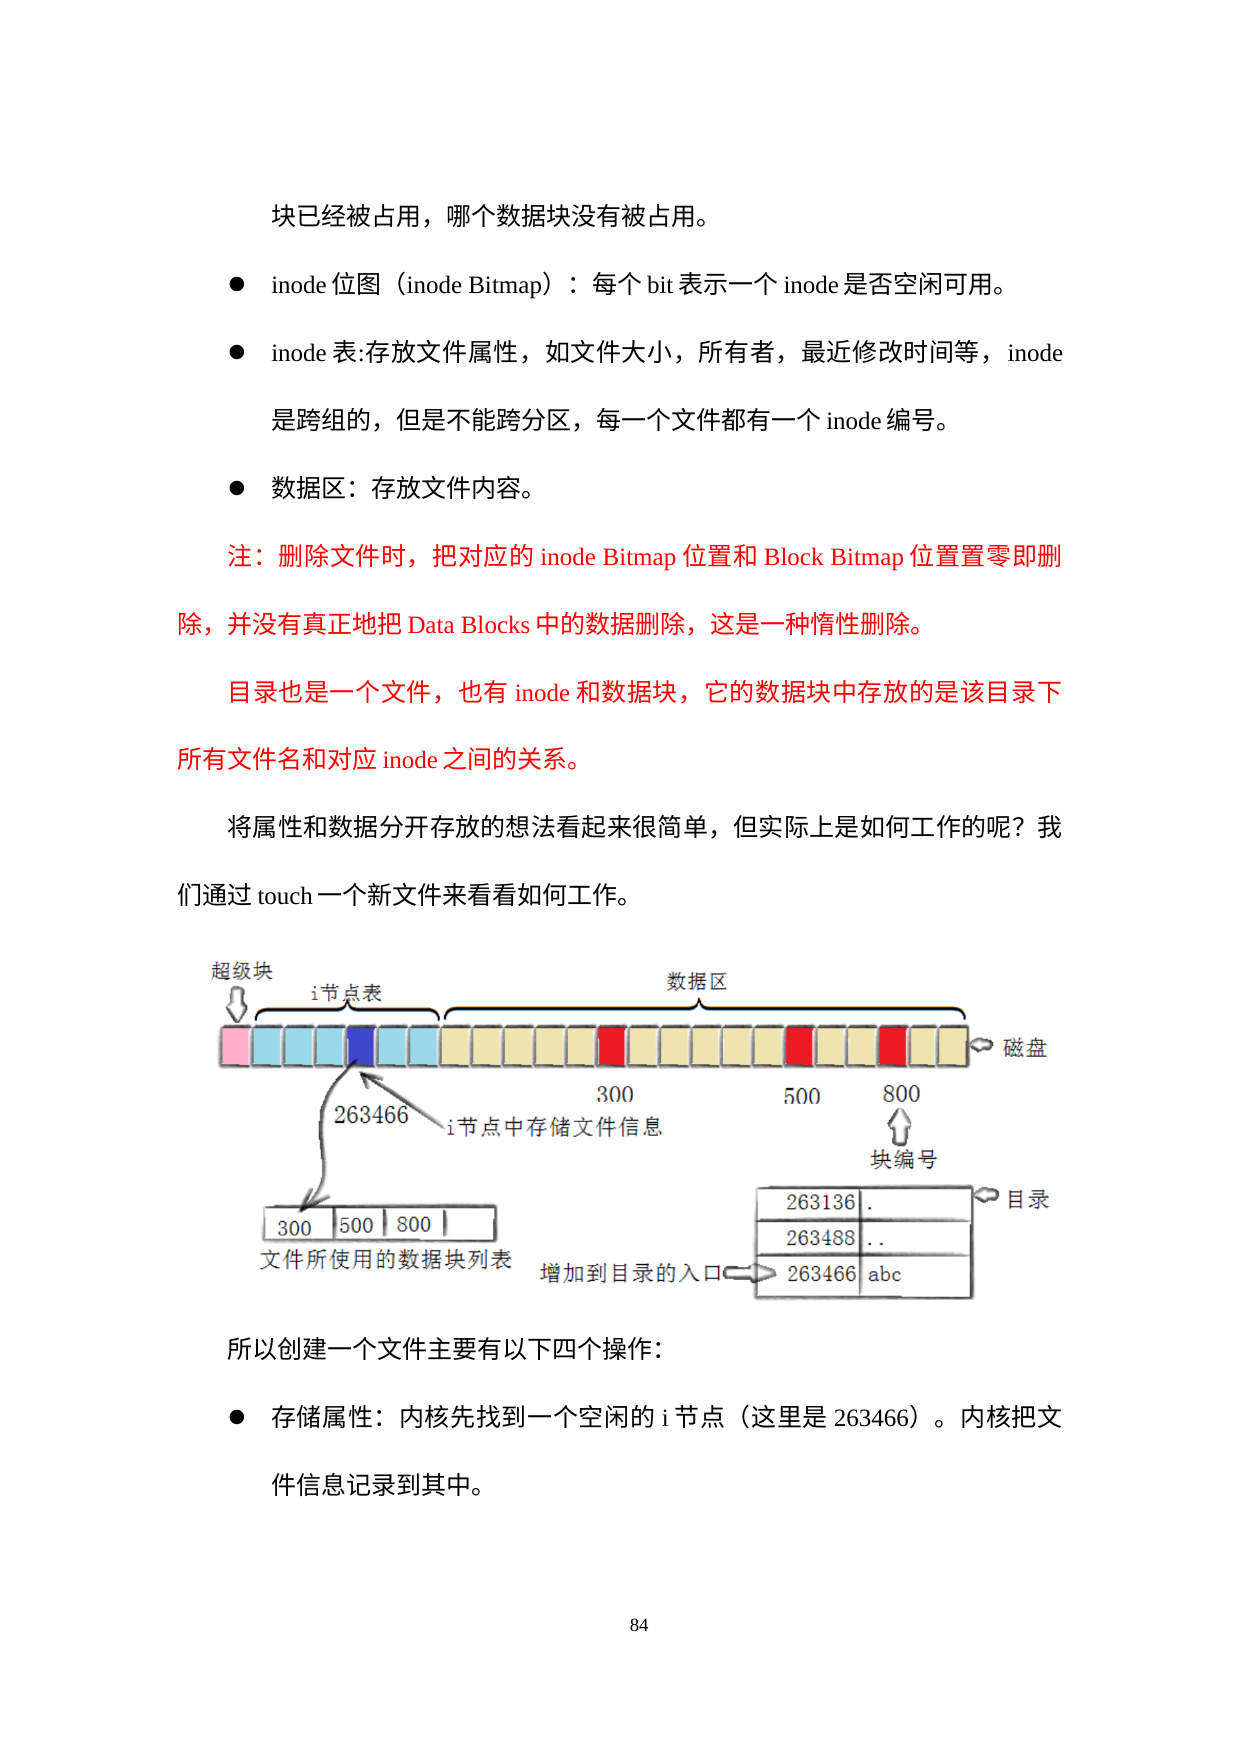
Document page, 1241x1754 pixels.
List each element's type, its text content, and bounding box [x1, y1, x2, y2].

text 将属性和数据分开存放的想法看起来很简单，但实际上是如何工作的呢？我们通过touch一个新文件来看看如何工作。 [177, 792, 1063, 928]
text 目录也是一个文件，也有inode和数据块，它的数据块中存放的是该目录下所有文件名和对应inode之间的关系。 [177, 656, 1063, 792]
text 所以创建一个文件主要有以下四个操作： [177, 1314, 1063, 1382]
list inode表:存放文件属性，如文件大小，所有者，最近修改时间等，inode是跨组的，但是不能跨分区，每一个文件都有一个inode编号。 [227, 317, 1063, 452]
picture [177, 940, 1063, 1309]
list 存储属性：内核先找到一个空闲的i节点（这里是263466）。内核把文件信息记录到其中。 [227, 1382, 1063, 1518]
list 数据区：存放文件内容。 [227, 452, 1063, 520]
list inode位图（inode Bitmap）：每个bit表示一个inode是否空闲可用。 [227, 249, 1063, 317]
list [227, 181, 1063, 249]
text 注：删除文件时，把对应的inode Bitmap位置和Block Bitmap位置置零即删除，并没有真正地把Data Blocks中的数据删除，这是一种惰性删除。 [177, 520, 1063, 656]
